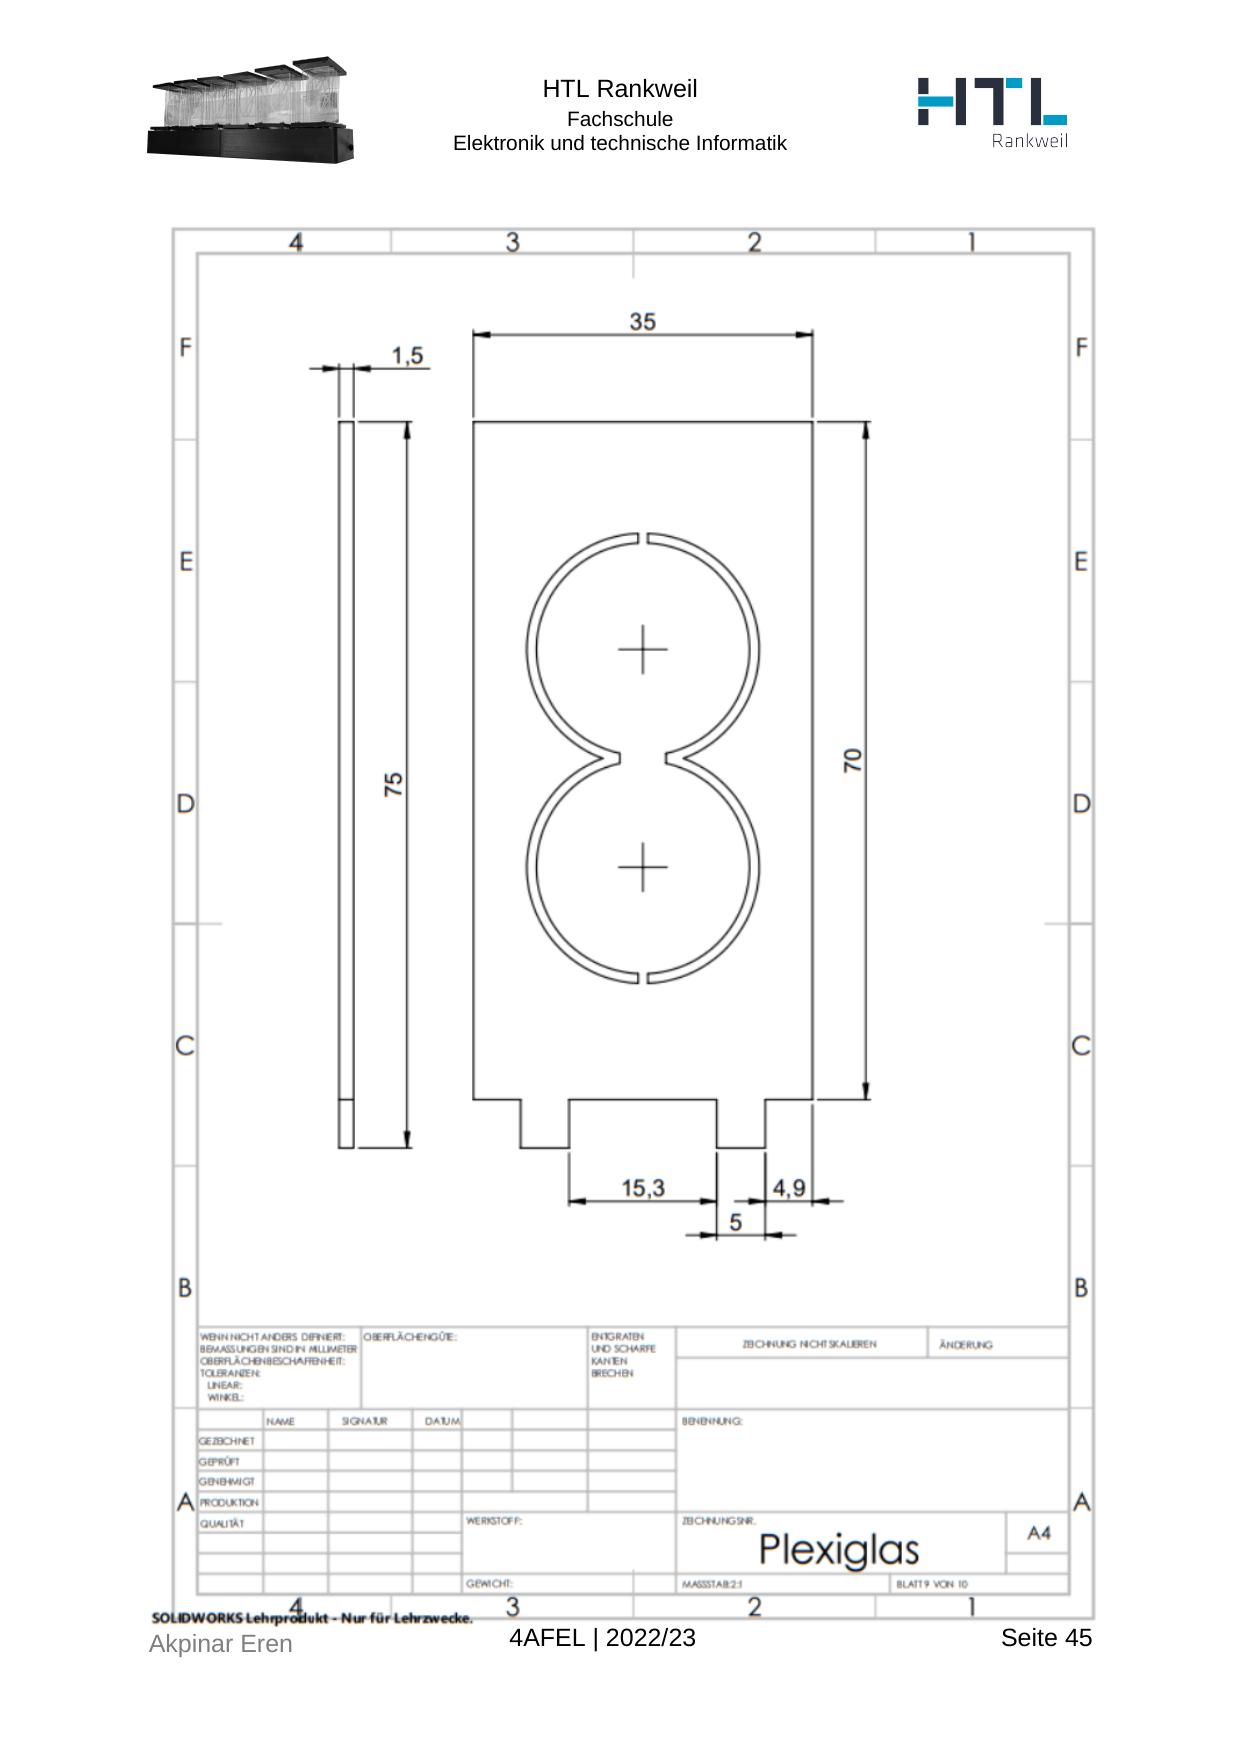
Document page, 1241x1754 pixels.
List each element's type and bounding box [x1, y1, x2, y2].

picture [147, 56, 354, 164]
picture [910, 70, 1076, 152]
picture [149, 220, 1103, 1626]
